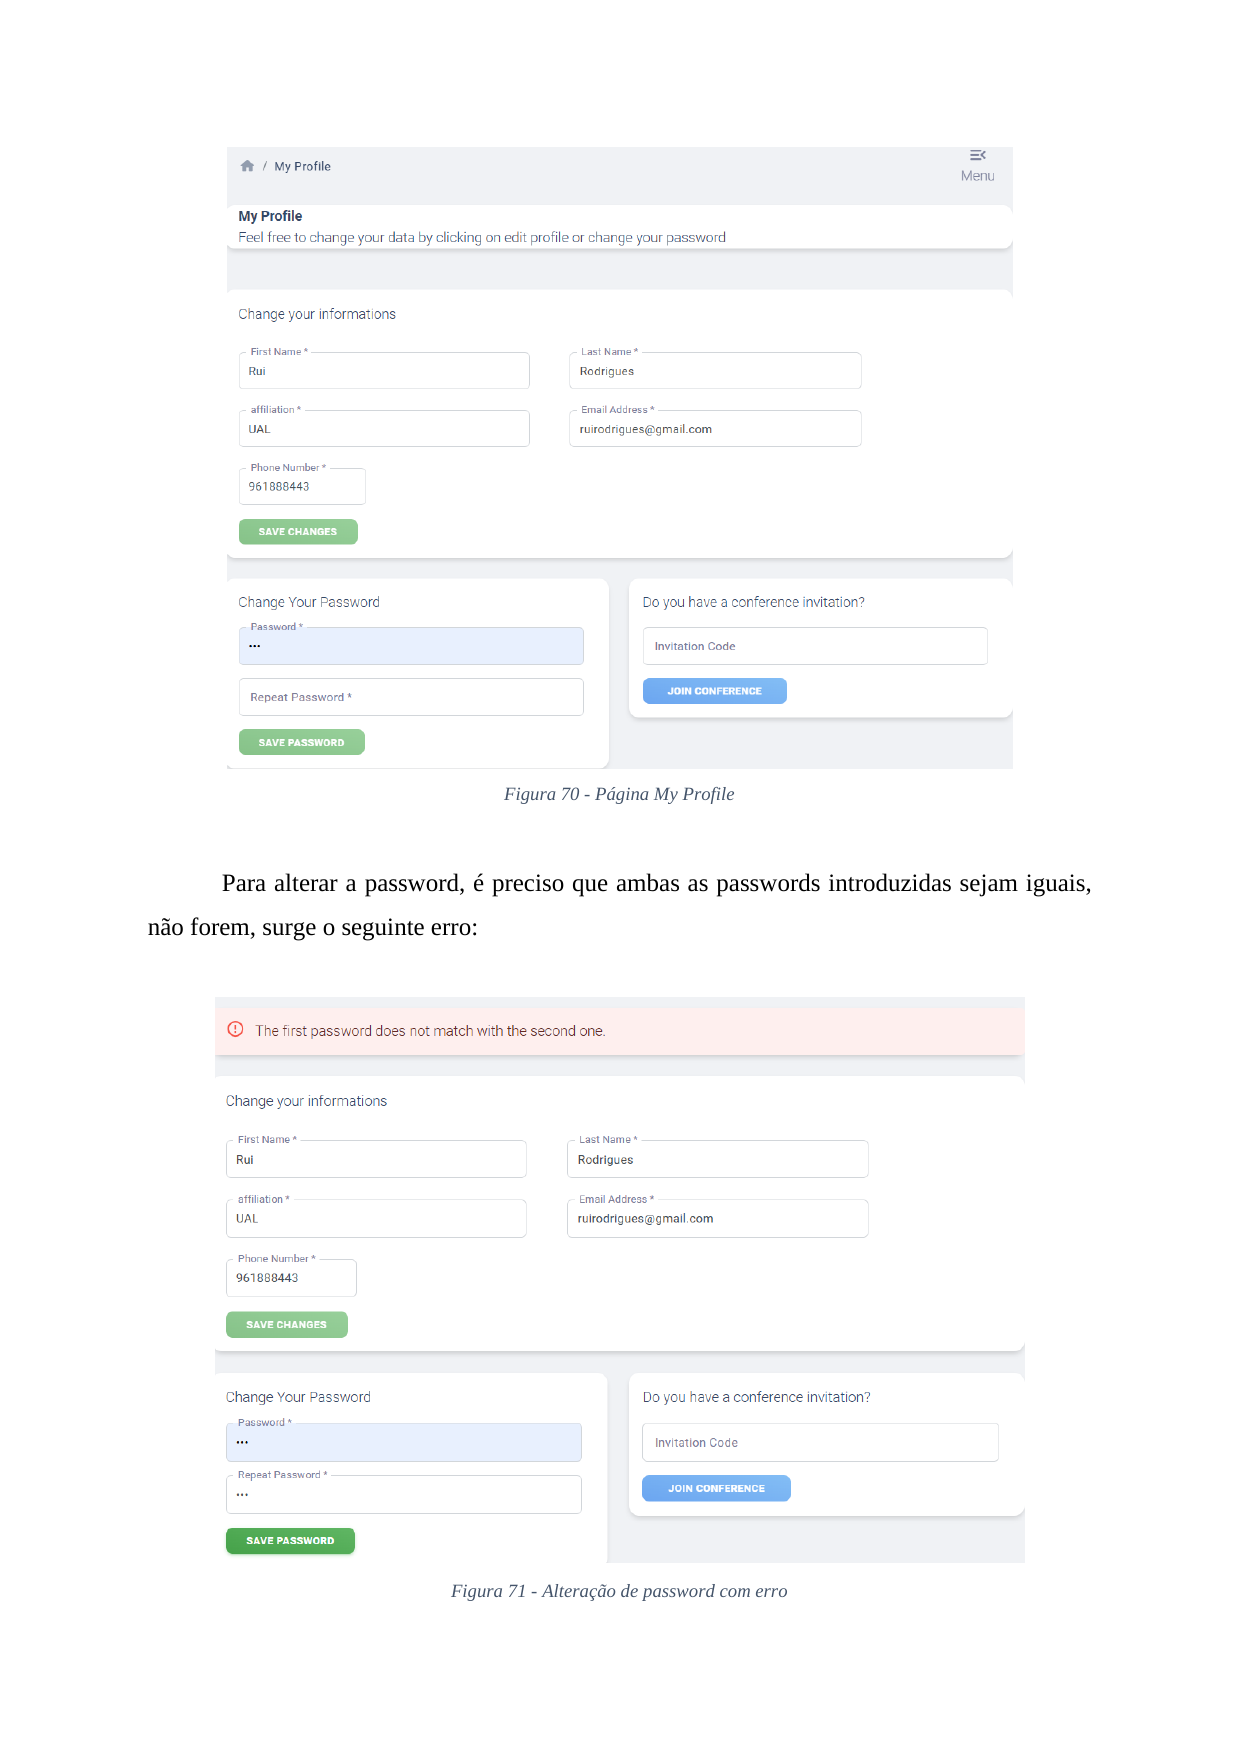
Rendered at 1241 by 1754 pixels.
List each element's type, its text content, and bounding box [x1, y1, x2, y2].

picture [227, 147, 1014, 769]
text Figura 71 - Alteração de password com erro [148, 1580, 1092, 1602]
picture [215, 997, 1025, 1563]
list Para alterar a password, é preciso que ambas as passwords introduzidas sejam iguais, não forem, surge o seguinte erro: [148, 868, 1092, 940]
text Figura 70 - Página My Profile [148, 783, 1092, 804]
